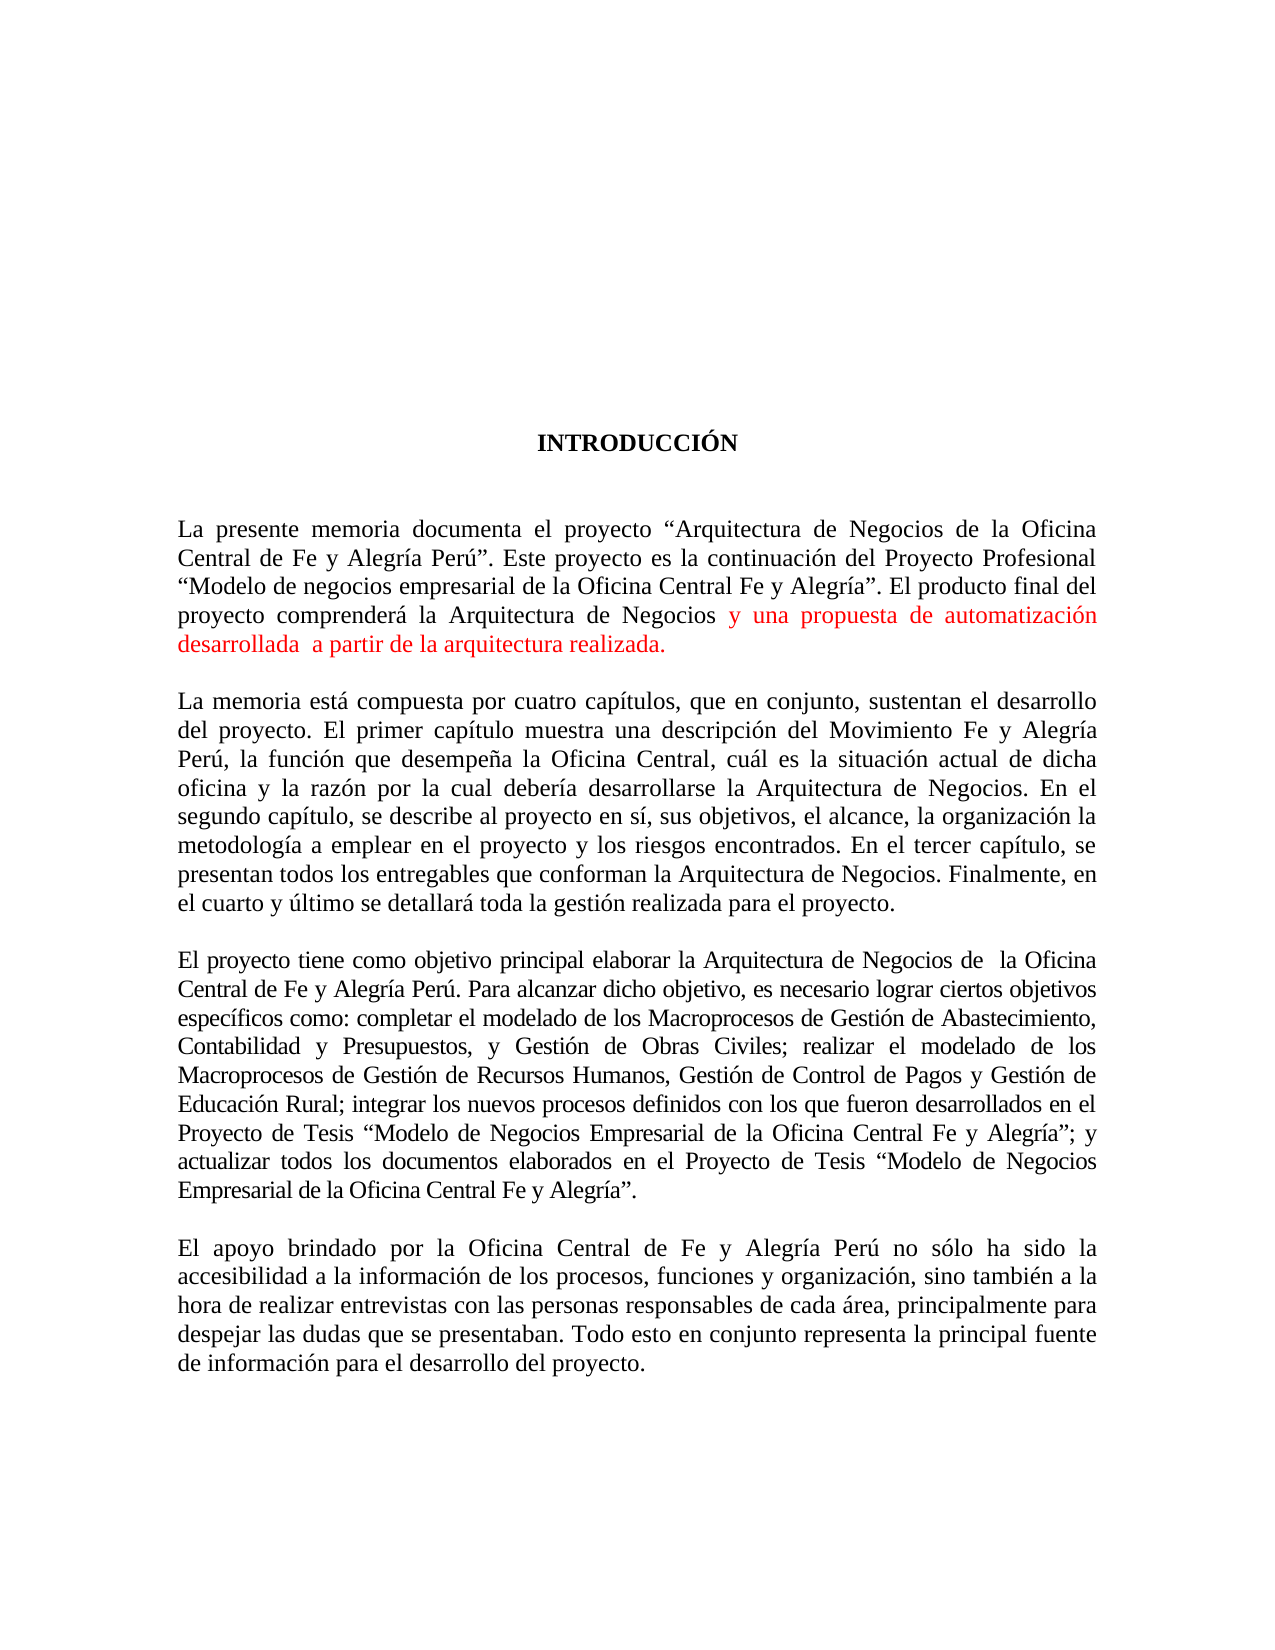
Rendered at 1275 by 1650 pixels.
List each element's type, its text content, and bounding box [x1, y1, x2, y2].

text El proyecto tiene como objetivo principal elaborar la Arquitectura de Negocios de la Oficina Central de Fe y Alegría Perú. Para alcanzar dicho objetivo, es necesario lograr ciertos objetivos específicos como: completar el modelado de los Macroprocesos de Gestión de Abastecimiento, Contabilidad y Presupuestos, y Gestión de Obras Civiles; realizar el modelado de los Macroprocesos de Gestión de Recursos Humanos, Gestión de Control de Pagos y Gestión de Educación Rural; integrar los nuevos procesos definidos con los que fueron desarrollados en el Proyecto de Tesis “Modelo de Negocios Empresarial de la Oficina Central Fe y Alegría”; y actualizar todos los documentos elaborados en el Proyecto de Tesis “Modelo de Negocios Empresarial de la Oficina Central Fe y Alegría”. [177, 945, 1098, 1204]
list La presente memoria documenta el proyecto “Arquitectura de Negocios de la Oficina Central de Fe y Alegría Perú”. Este proyecto es la continuación del Proyecto Profesional “Modelo de negocios empresarial de la Oficina Central Fe y Alegría”. El producto final del proyecto comprenderá la Arquitectura de Negocios y una propuesta de automatización desarrollada a partir de la arquitectura realizada. [177, 514, 1098, 658]
list El apoyo brindado por la Oficina Central de Fe y Alegría Perú no sólo ha sido la accesibilidad a la información de los procesos, funciones y organización, sino también a la hora de realizar entrevistas con las personas responsables de cada área, principalmente para despejar las dudas que se presentaban. Todo esto en conjunto representa la principal fuente de información para el desarrollo del proyecto. [177, 1233, 1098, 1376]
subtitle INTRODUCCIÓN [177, 428, 1098, 456]
list La memoria está compuesta por cuatro capítulos, que en conjunto, sustentan el desarrollo del proyecto. El primer capítulo muestra una descripción del Movimiento Fe y Alegría Perú, la función que desempeña la Oficina Central, cuál es la situación actual de dicha oficina y la razón por la cual debería desarrollarse la Arquitectura de Negocios. En el segundo capítulo, se describe al proyecto en sí, sus objetivos, el alcance, la organización la metodología a emplear en el proyecto y los riesgos encontrados. En el tercer capítulo, se presentan todos los entregables que conforman la Arquitectura de Negocios. Finalmente, en el cuarto y último se detallará toda la gestión realizada para el proyecto. [177, 686, 1098, 916]
